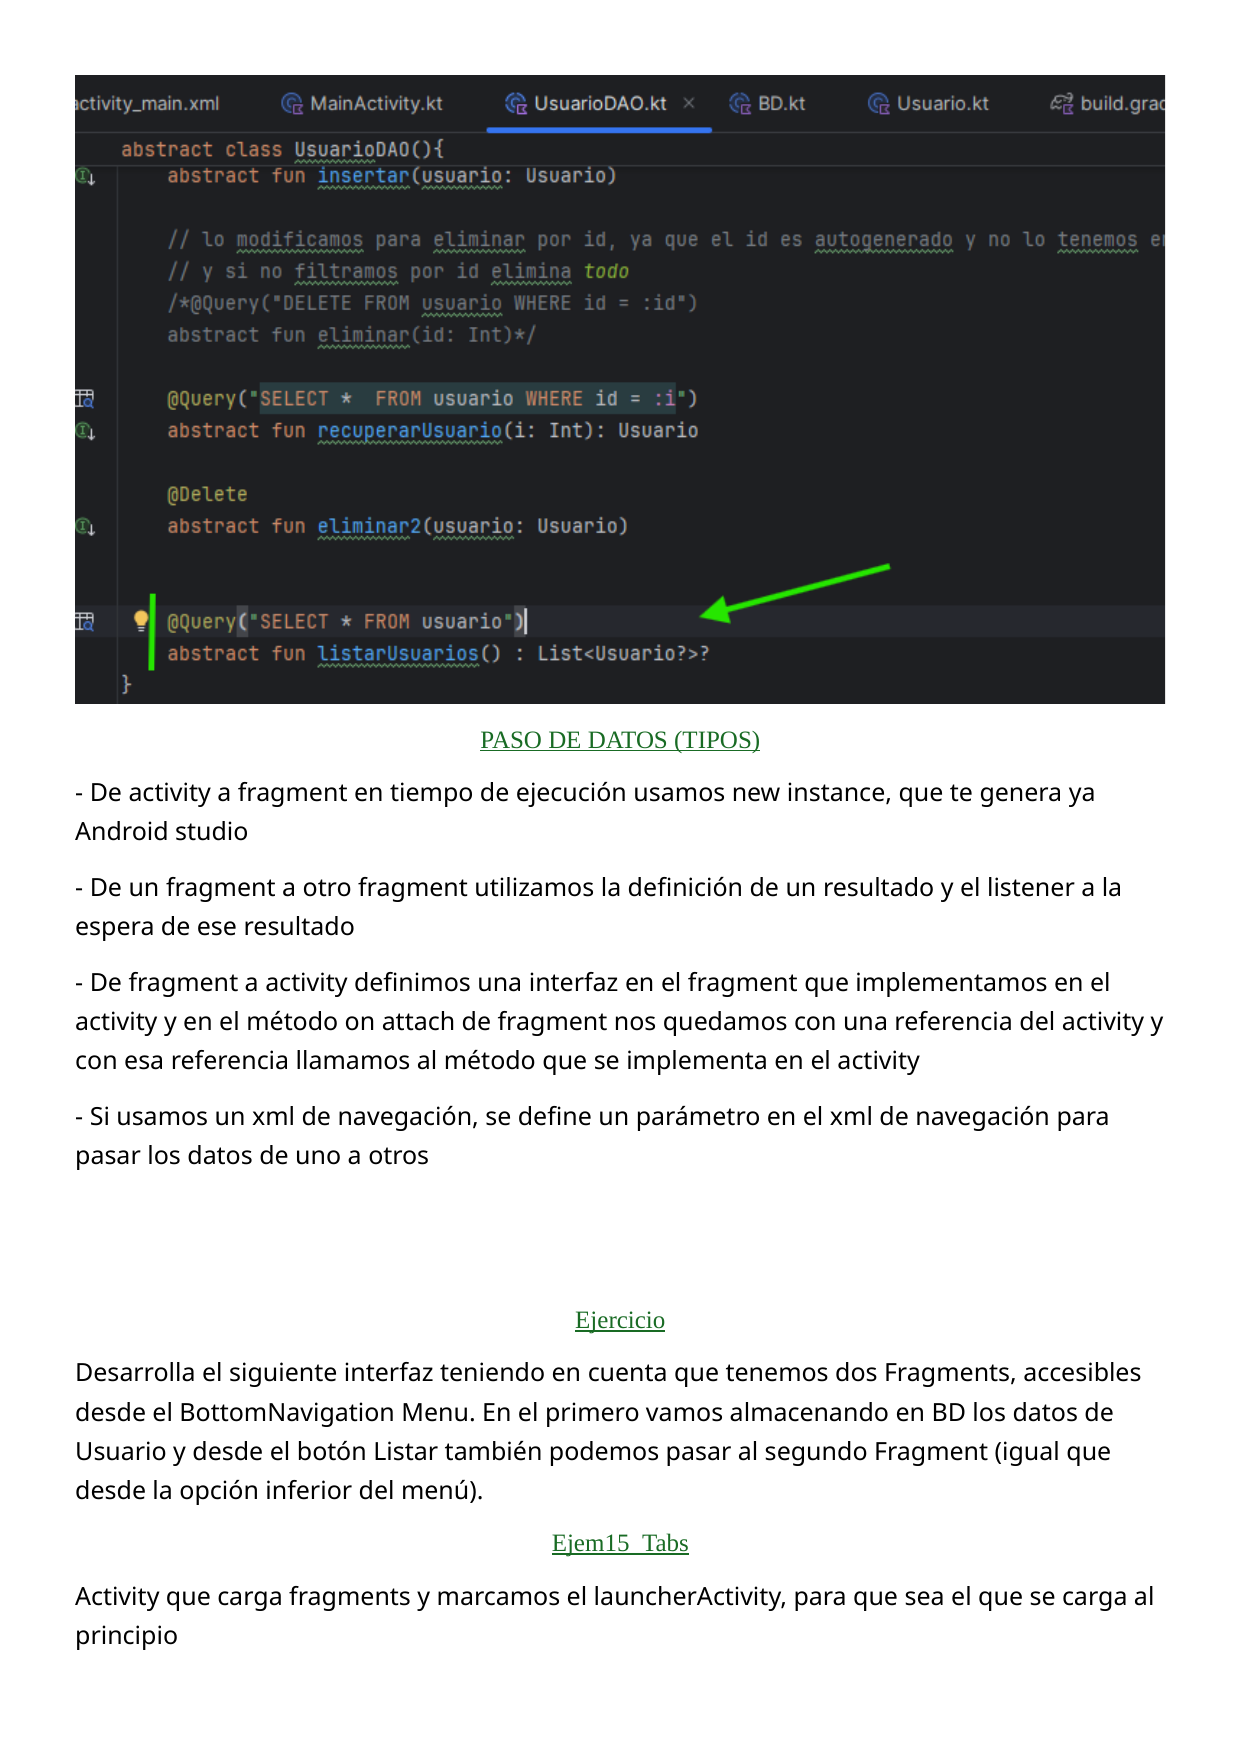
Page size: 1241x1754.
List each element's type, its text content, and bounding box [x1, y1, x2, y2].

text - De fragment a activity definimos una interfaz en el fragment que implementamos en el activity y en el método on attach de fragment nos quedamos con una referencia del activity y con esa referencia llamamos al método que se implementa en el activity [75, 964, 1165, 1077]
text Ejercicio [75, 1305, 1165, 1334]
text Ejem15_Tabs [75, 1528, 1165, 1557]
text Activity que carga fragments y marcamos el launcherActivity, para que sea el que se carga al principio [75, 1578, 1165, 1651]
picture [75, 75, 1166, 704]
text Desarrolla el siguiente interfaz teniendo en cuenta que tenemos dos Fragments, accesibles desde el BottomNavigation Menu. En el primero vamos almacenando en BD los datos de Usuario y desde el botón Listar también podemos pasar al segundo Fragment (igual que desde la opción inferior del menú). [75, 1355, 1165, 1507]
text - De un fragment a otro fragment utilizamos la definición de un resultado y el listener a la espera de ese resultado [75, 869, 1165, 943]
text PASO DE DATOS (TIPOS) [75, 725, 1165, 754]
text - De activity a fragment en tiempo de ejecución usamos new instance, que te genera ya Android studio [75, 774, 1165, 848]
text - Si usamos un xml de navegación, se define un parámetro en el xml de navegación para pasar los datos de uno a otros [75, 1099, 1165, 1172]
